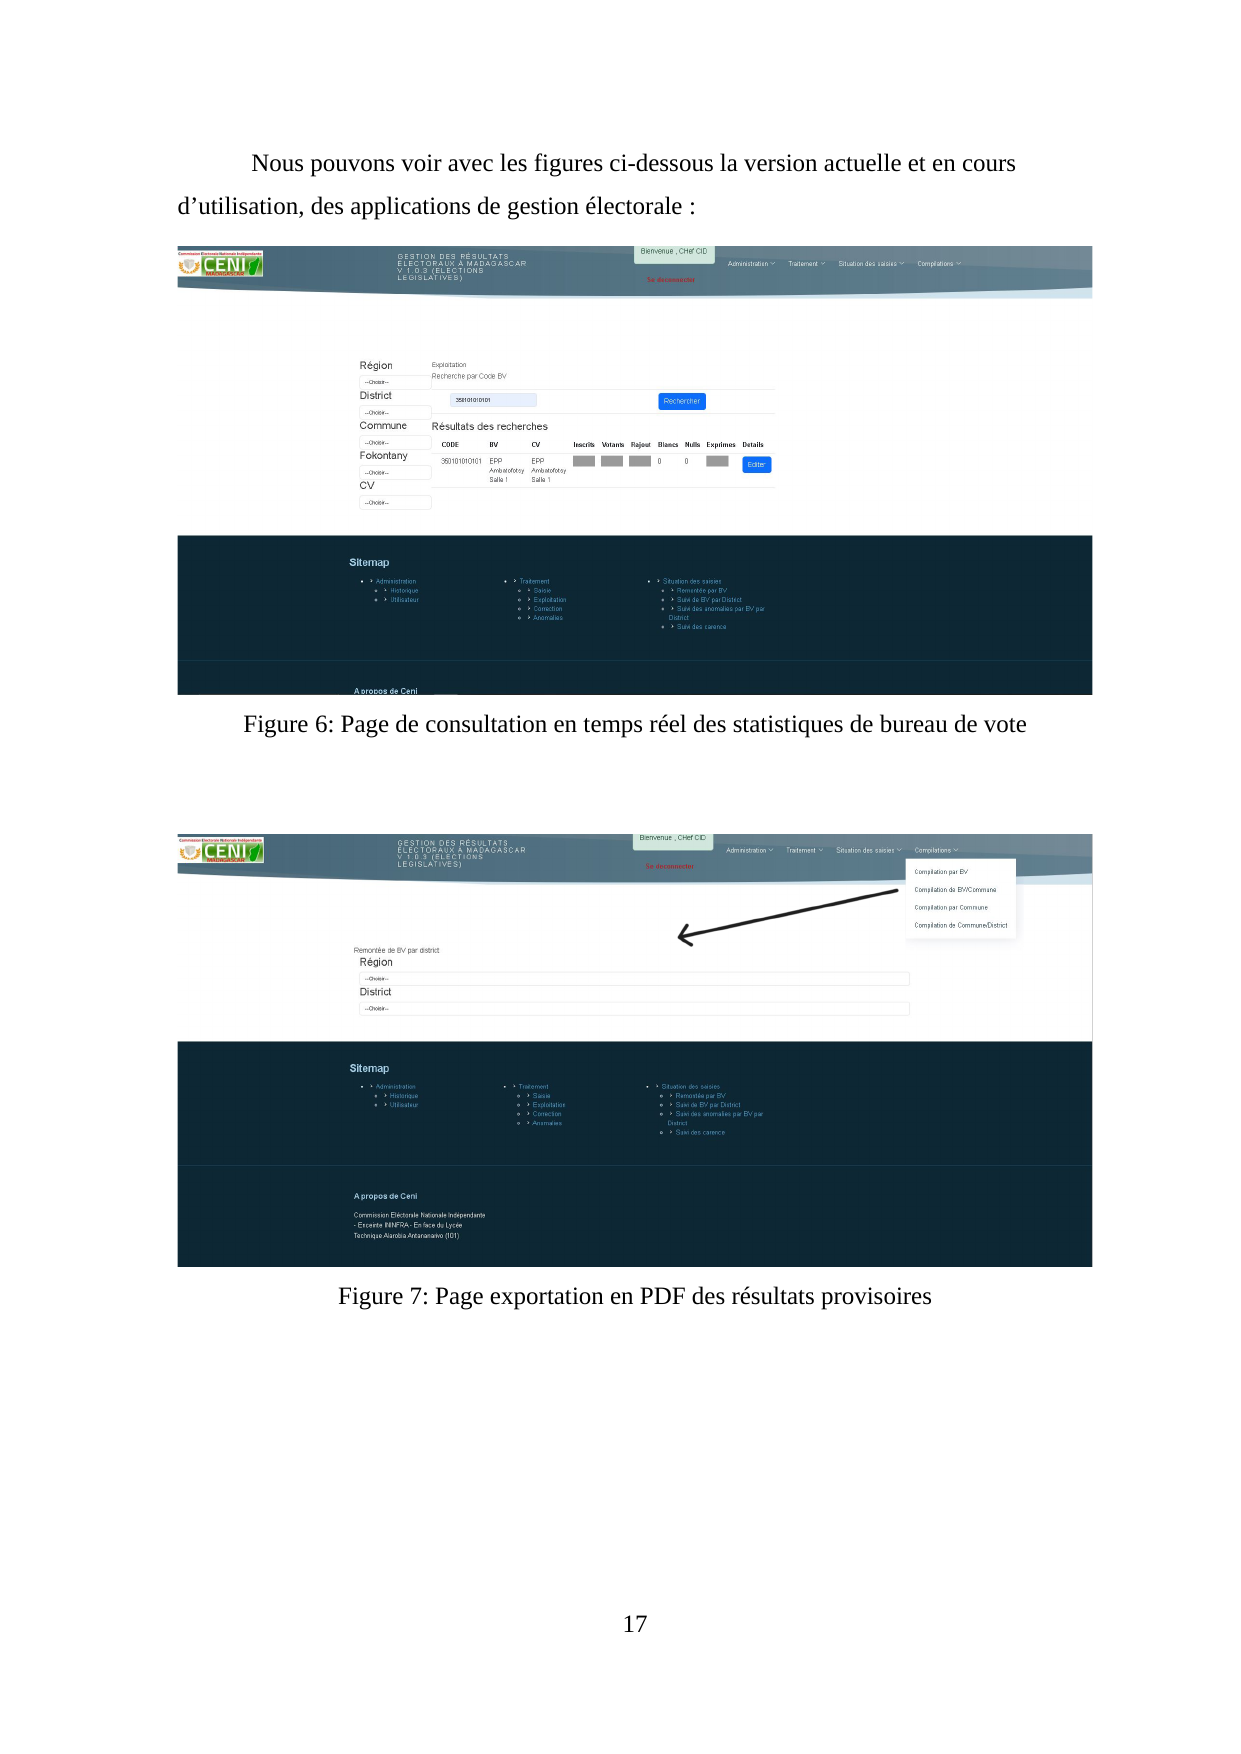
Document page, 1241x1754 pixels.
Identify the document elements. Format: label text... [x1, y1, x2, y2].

picture [177, 246, 1093, 695]
picture [177, 834, 1093, 1267]
text Nous pouvons voir avec les figures ci-dessous la version actuelle et en cours d’utilisation, des applications de gestion électorale : [177, 148, 1092, 219]
